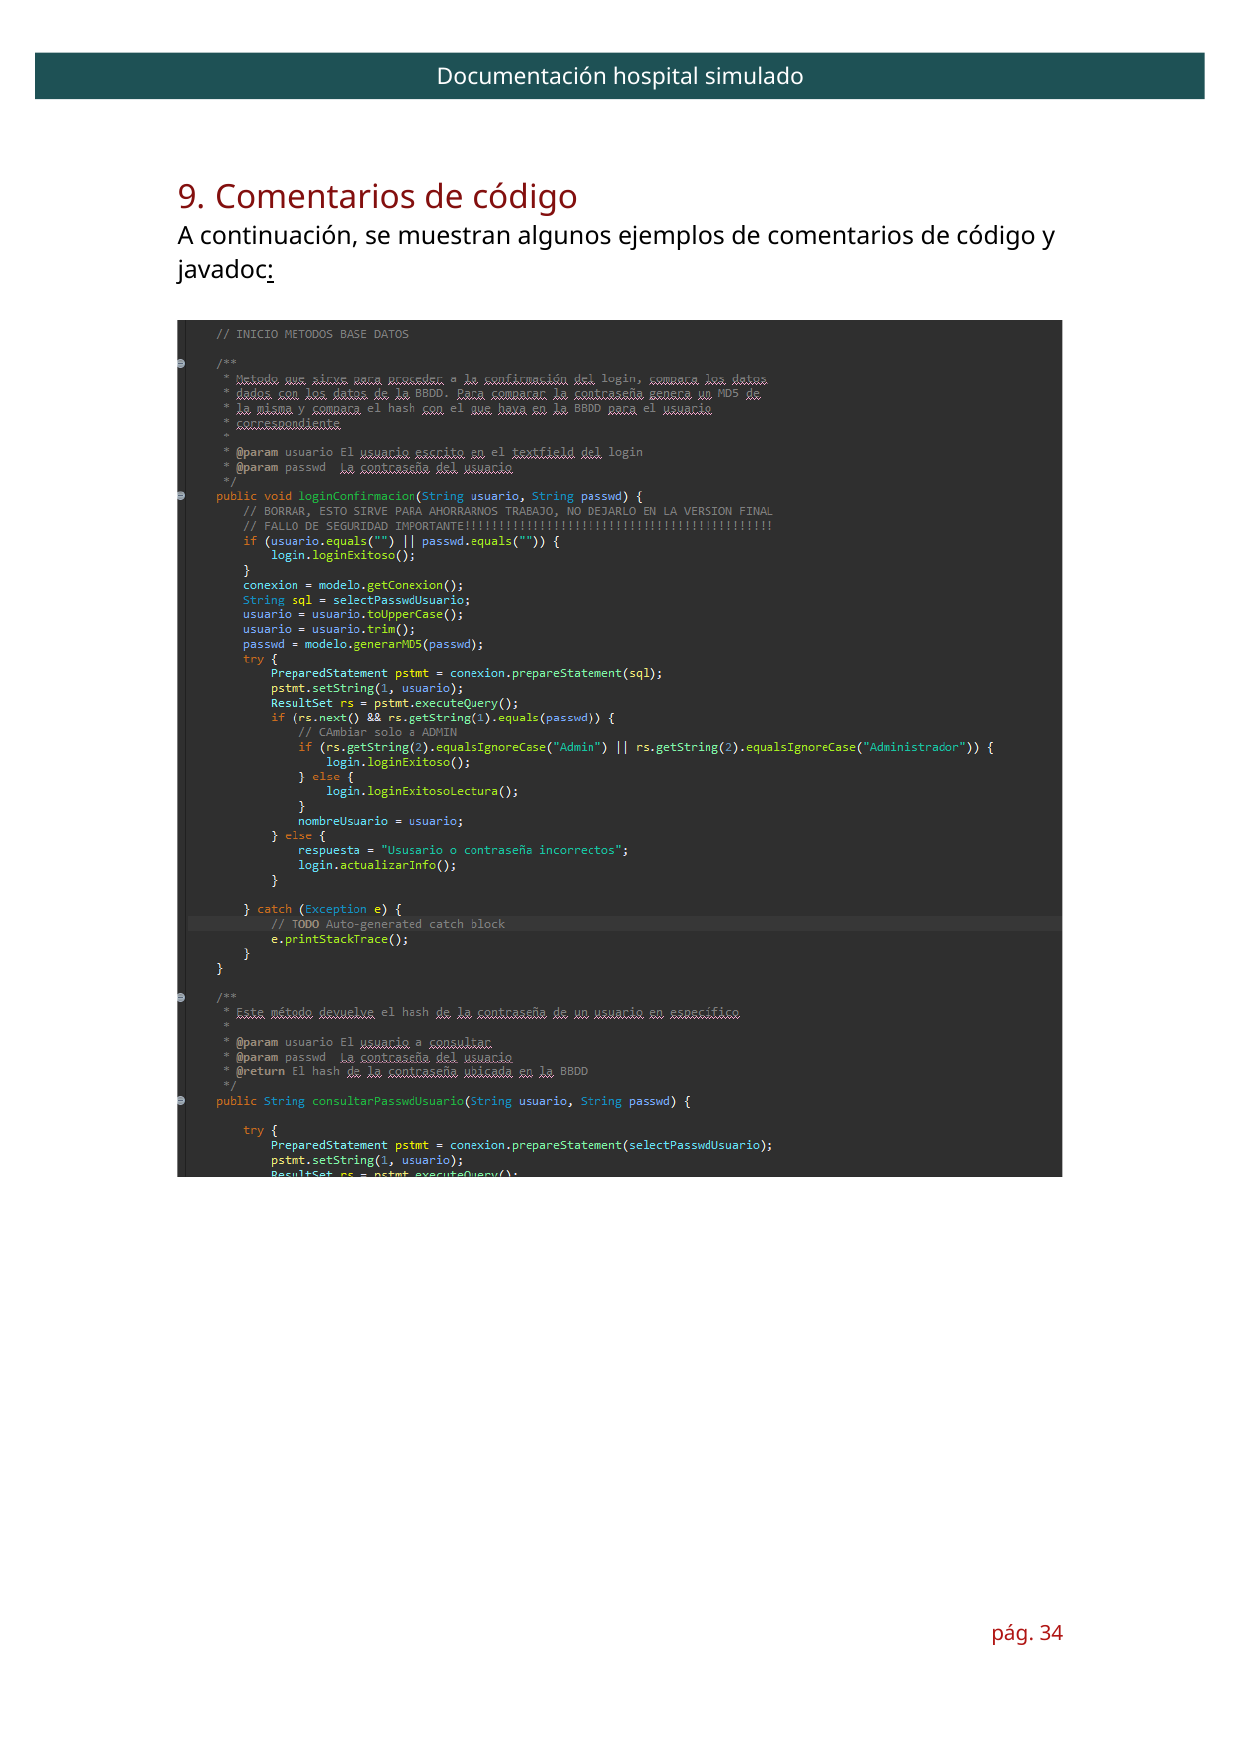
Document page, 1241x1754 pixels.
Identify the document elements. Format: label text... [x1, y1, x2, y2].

picture [177, 320, 1063, 1177]
text A continuación, se muestran algunos ejemplos de comentarios de código y javadoc: [177, 218, 1063, 286]
subtitle Comentarios de código [177, 173, 1063, 218]
